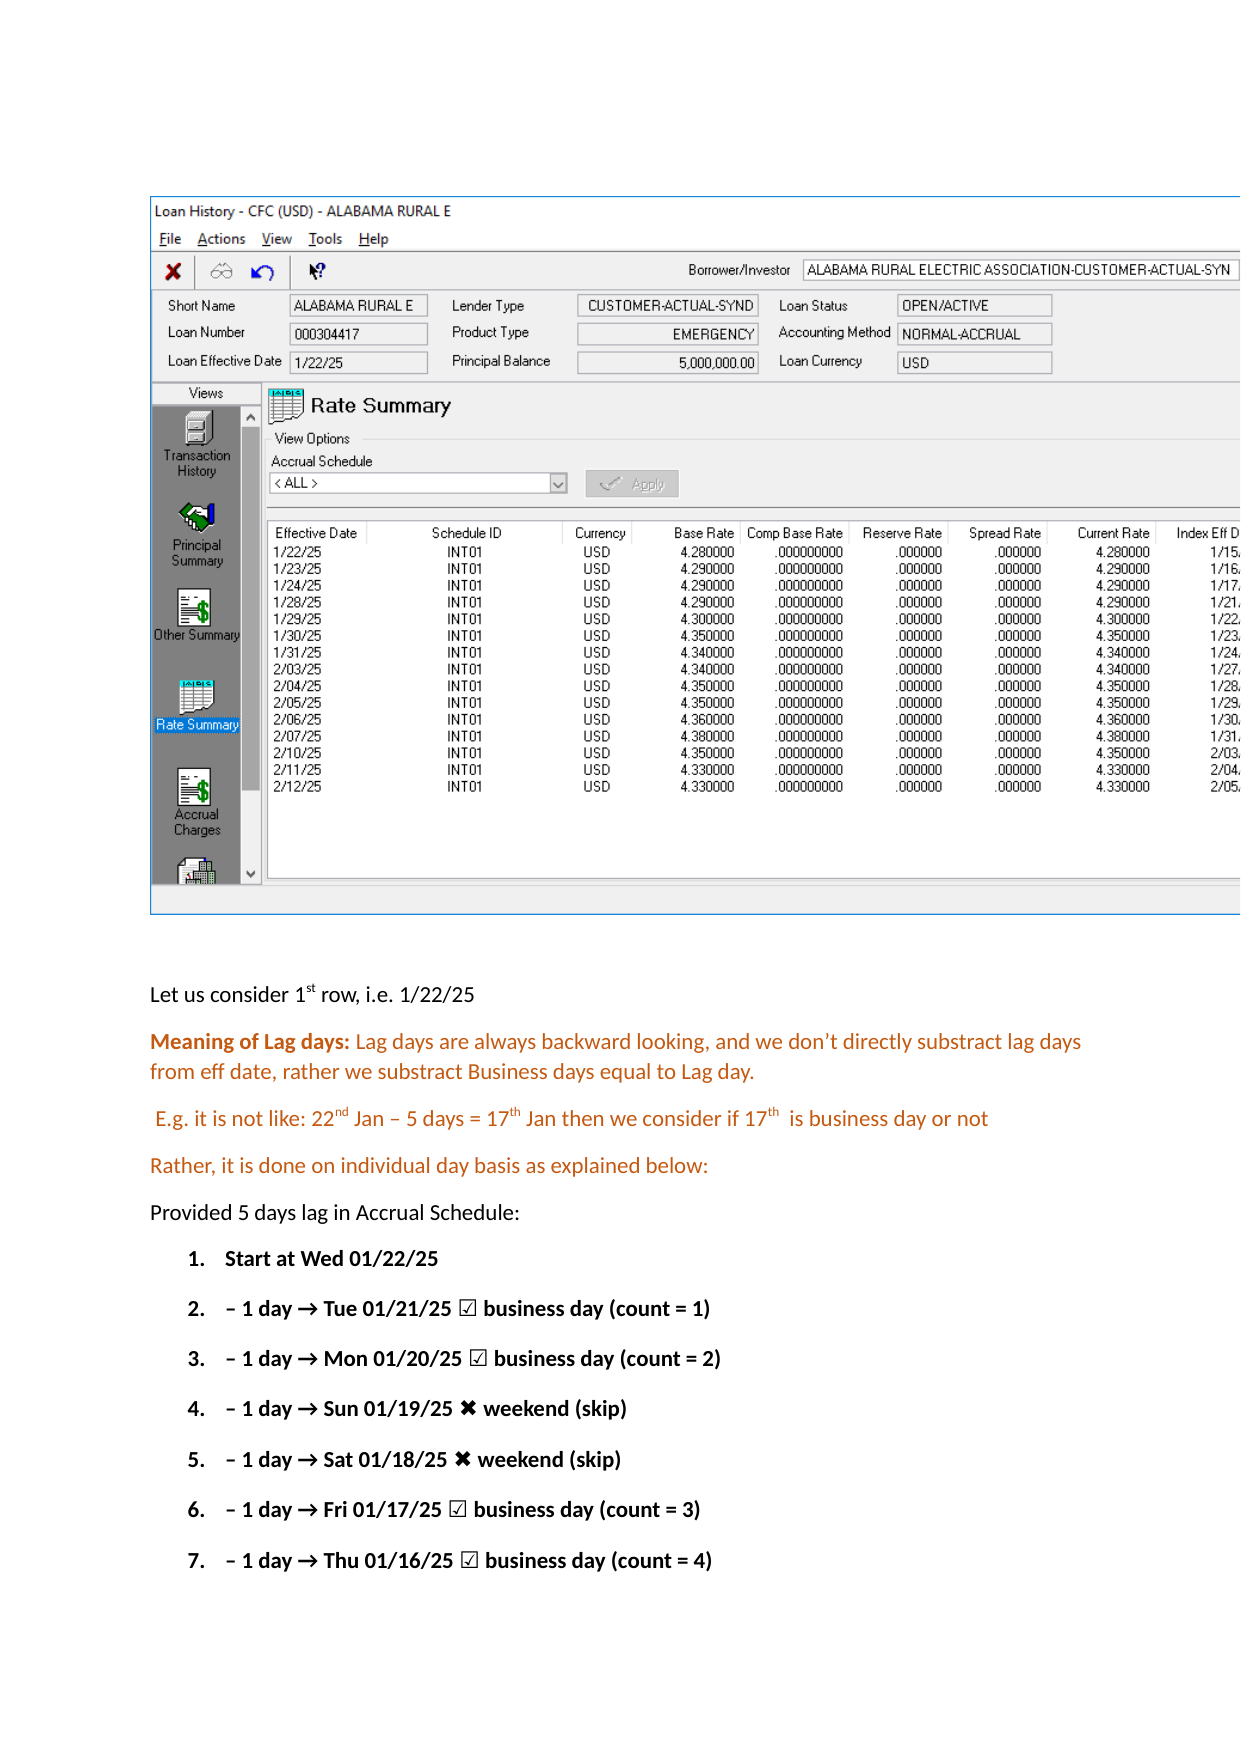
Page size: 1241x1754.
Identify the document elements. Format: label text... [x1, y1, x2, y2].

picture [150, 196, 1241, 915]
text E.g. it is not like: 22nd Jan – 5 days = 17th Jan then we consider if 17th is business day or not [150, 1104, 1090, 1132]
list – 1 day → Sun 01/19/25 ✖ weekend (skip) [187, 1392, 1090, 1423]
list Start at Wed 01/22/25 [187, 1244, 1090, 1273]
list – 1 day → Tue 01/21/25 ☑ business day (count = 1) [187, 1291, 1090, 1323]
text Rather, it is done on individual day basis as explained below: [150, 1151, 1090, 1179]
list – 1 day → Fri 01/17/25 ☑ business day (count = 3) [187, 1493, 1090, 1524]
list – 1 day → Mon 01/20/25 ☑ business day (count = 2) [187, 1342, 1090, 1373]
list – 1 day → Thu 01/16/25 ☑ business day (count = 4) [187, 1543, 1090, 1575]
text Let us consider 1st row, i.e. 1/22/25 [150, 980, 1090, 1008]
list – 1 day → Sat 01/18/25 ✖ weekend (skip) [187, 1443, 1090, 1474]
text Meaning of Lag days: Lag days are always backward looking, and we don’t directly substract lag days from eff date, rather we substract Business days equal to Lag day. [150, 1027, 1090, 1085]
text Provided 5 days lag in Accrual Schedule: [150, 1198, 1090, 1226]
